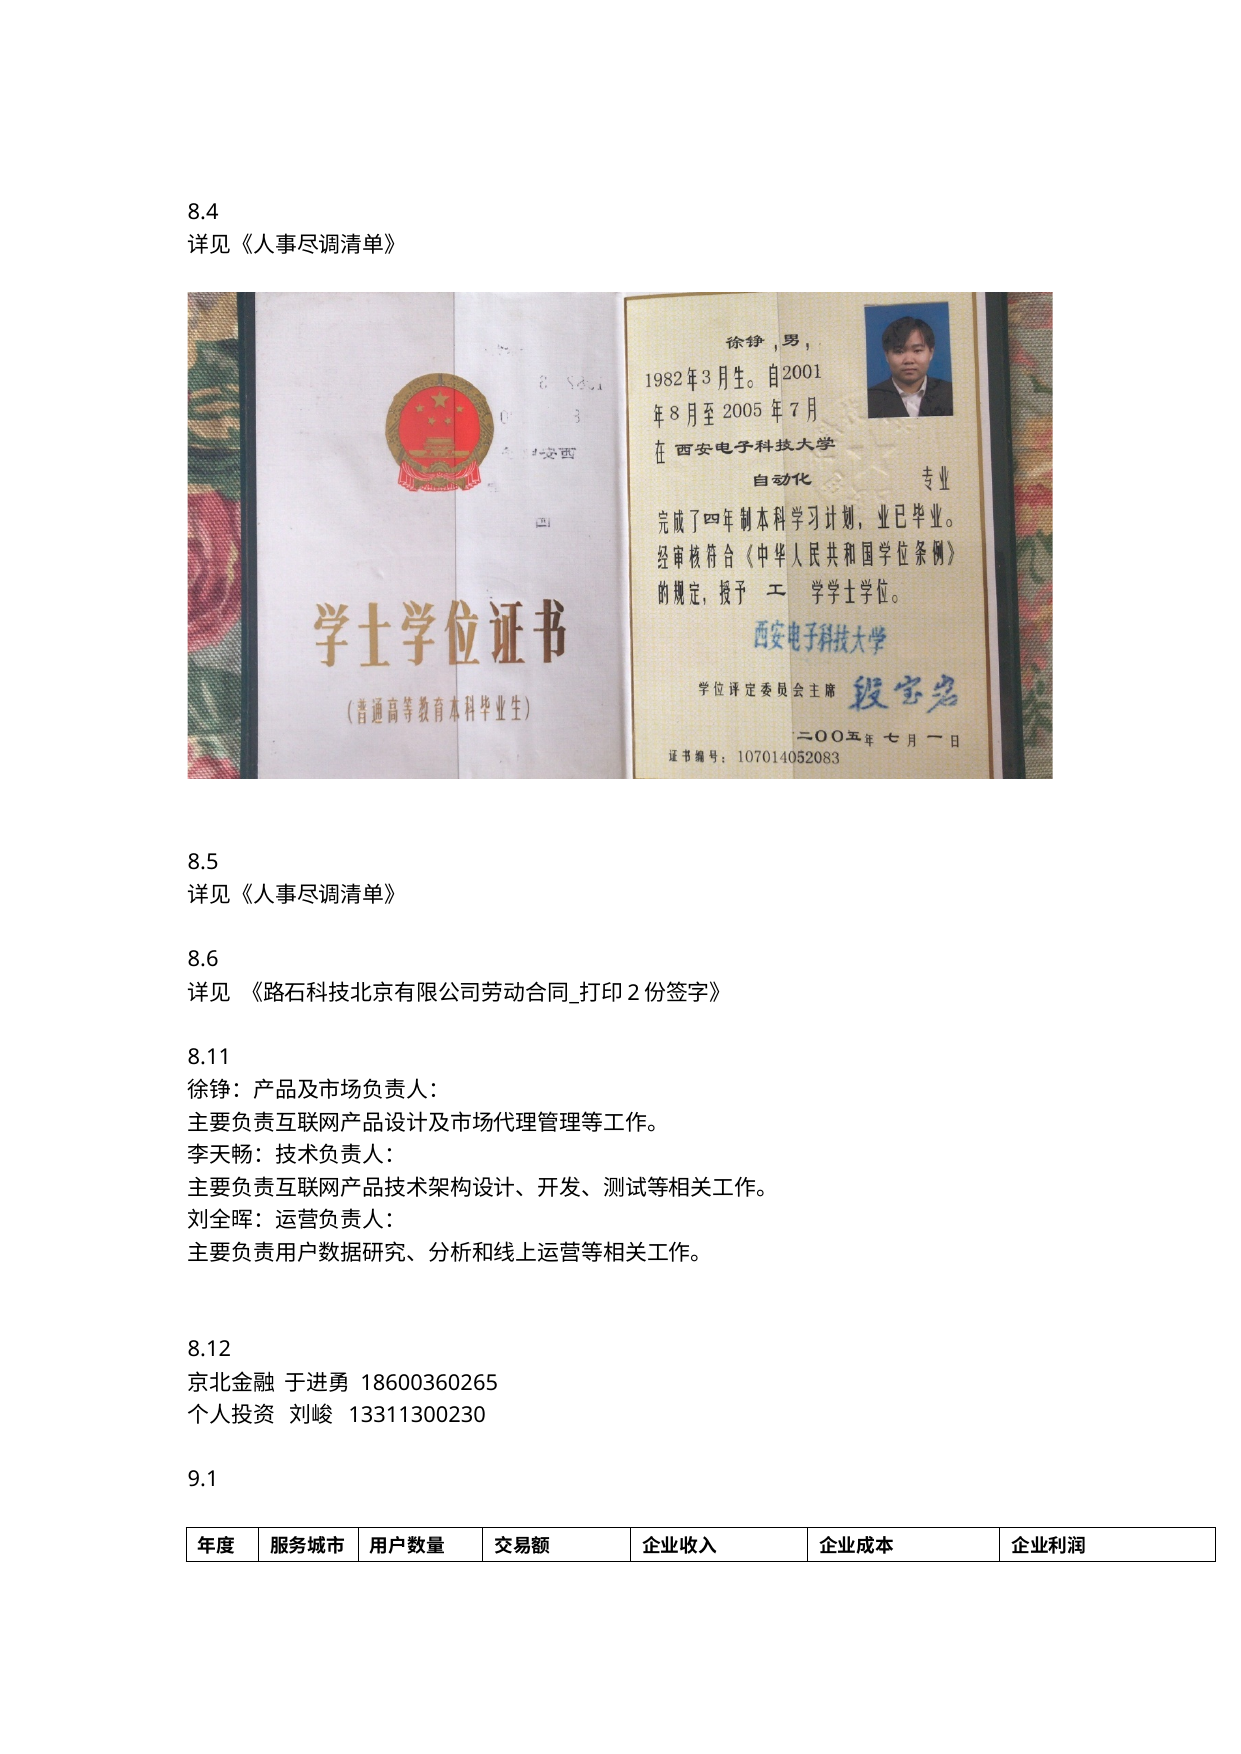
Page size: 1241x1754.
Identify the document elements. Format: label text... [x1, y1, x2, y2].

picture [187, 292, 1053, 779]
text 徐铮：产品及市场负责人： [187, 1072, 1053, 1104]
text 8.4 [187, 194, 1053, 227]
table_header 年度 [187, 1528, 258, 1561]
table_header 企业成本 [808, 1528, 999, 1561]
text 详见《人事尽调清单》 [187, 877, 1053, 909]
text 主要负责用户数据研究、分析和线上运营等相关工作。 [187, 1234, 1053, 1267]
table_header 企业收入 [631, 1528, 807, 1561]
text 8.12 [187, 1332, 1053, 1364]
text 个人投资 刘峻 13311300230 [187, 1397, 1053, 1429]
table_header 用户数量 [359, 1528, 482, 1561]
text 京北金融 于进勇 18600360265 [187, 1364, 1053, 1397]
text 详见《人事尽调清单》 [187, 227, 1053, 259]
text 主要负责互联网产品技术架构设计、开发、测试等相关工作。 [187, 1169, 1053, 1202]
table_header 交易额 [483, 1528, 630, 1561]
text 详见 《路石科技北京有限公司劳动合同_打印2份签字》 [187, 974, 1053, 1007]
text 刘全晖：运营负责人： [187, 1202, 1053, 1234]
text 8.5 [187, 844, 1053, 877]
text 9.1 [187, 1462, 1053, 1494]
text 主要负责互联网产品设计及市场代理管理等工作。 [187, 1104, 1053, 1137]
text 8.11 [187, 1039, 1053, 1072]
text 李天畅：技术负责人： [187, 1137, 1053, 1169]
table_header 企业利润 [1000, 1528, 1215, 1561]
text 8.6 [187, 942, 1053, 974]
table_header 服务城市数量 [259, 1528, 358, 1561]
